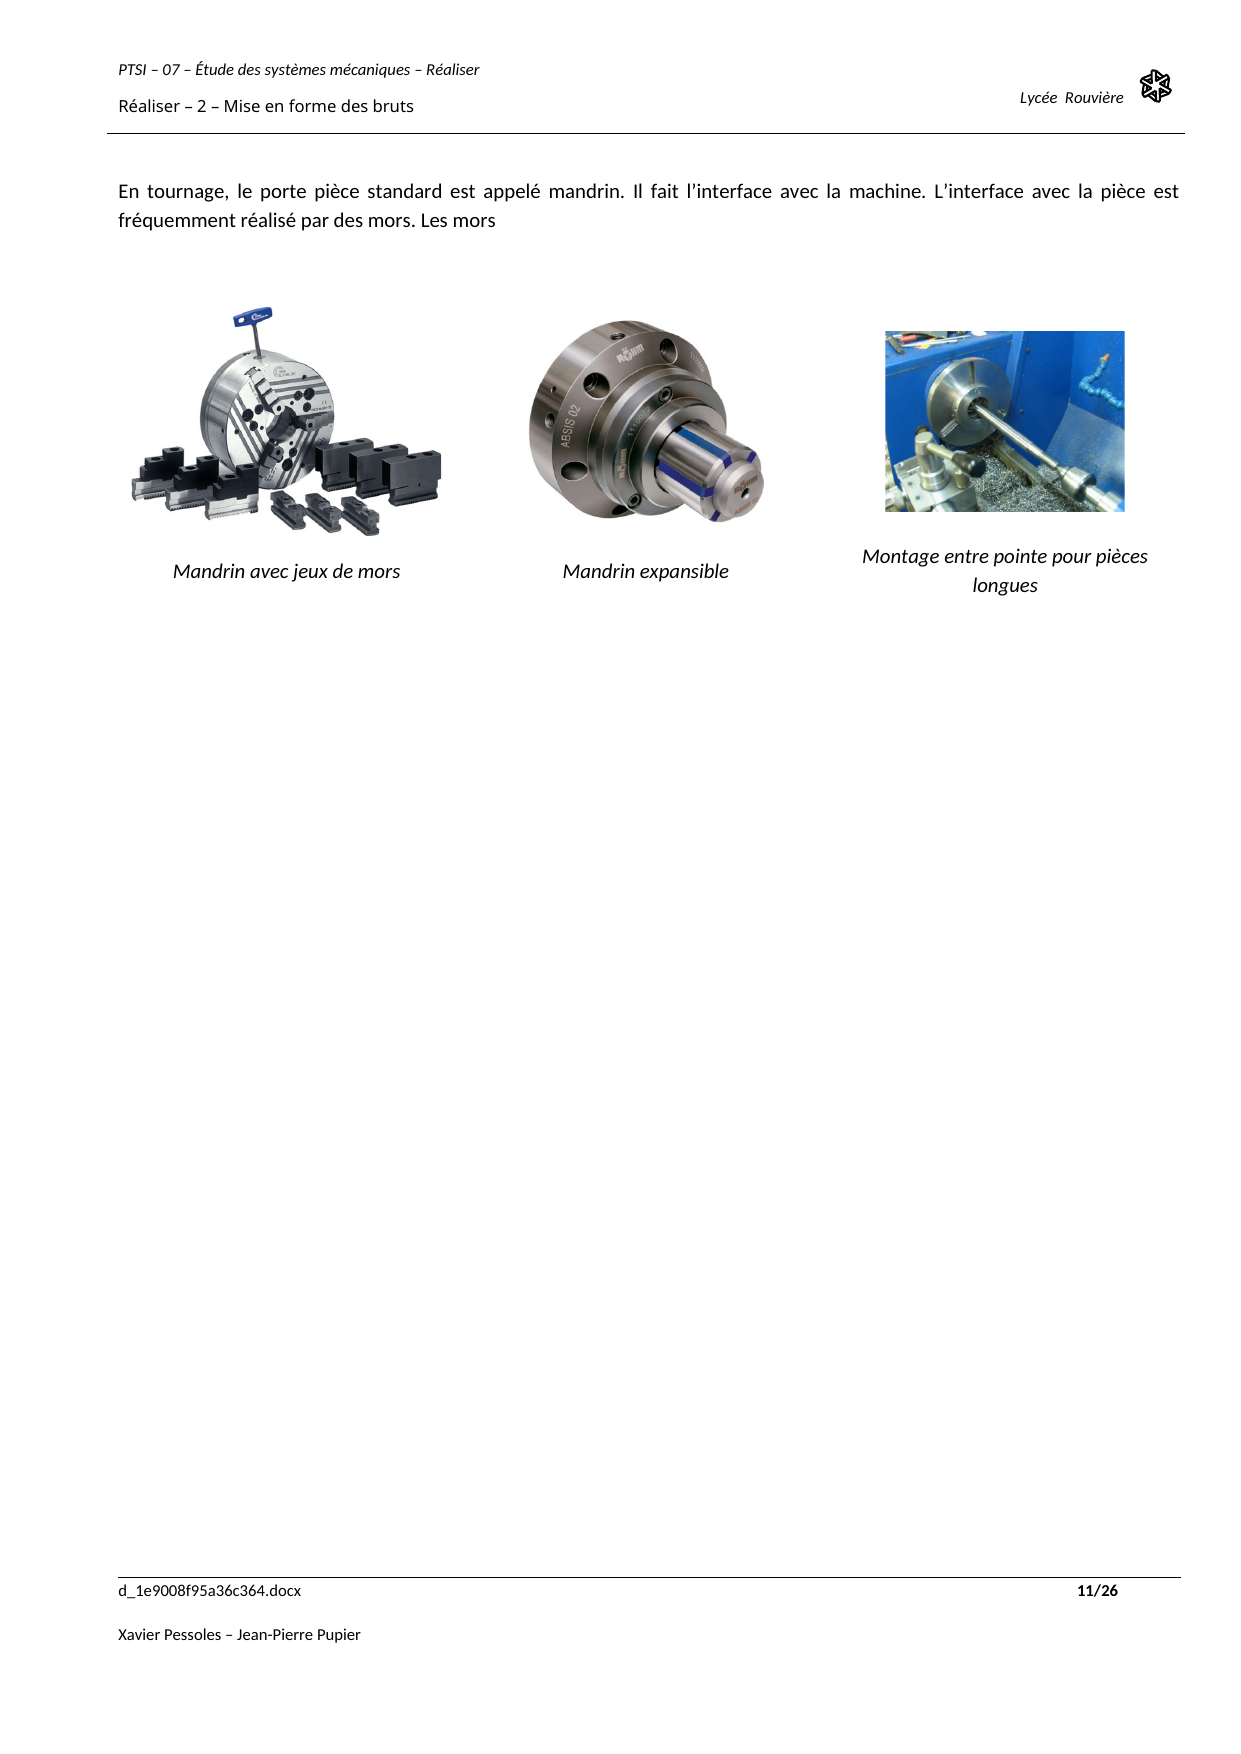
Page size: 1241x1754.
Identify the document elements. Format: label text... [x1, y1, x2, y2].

table_header [107, 307, 466, 543]
table_cell Mandrin avec jeux de mors [107, 543, 466, 606]
table_header [466, 307, 825, 543]
table_cell Mandrin expansible [466, 543, 825, 606]
picture [131, 307, 442, 536]
picture [885, 331, 1125, 512]
text En tournage, le porte pièce standard est appelé mandrin. Il fait l’interface avec la machine. L’interface avec la pièce est fréquemment réalisé par des mors. Les mors [118, 178, 1181, 232]
picture [527, 319, 765, 523]
table_cell Montage entre pointe pour pièces longues [825, 543, 1184, 606]
table_header [825, 307, 1184, 543]
